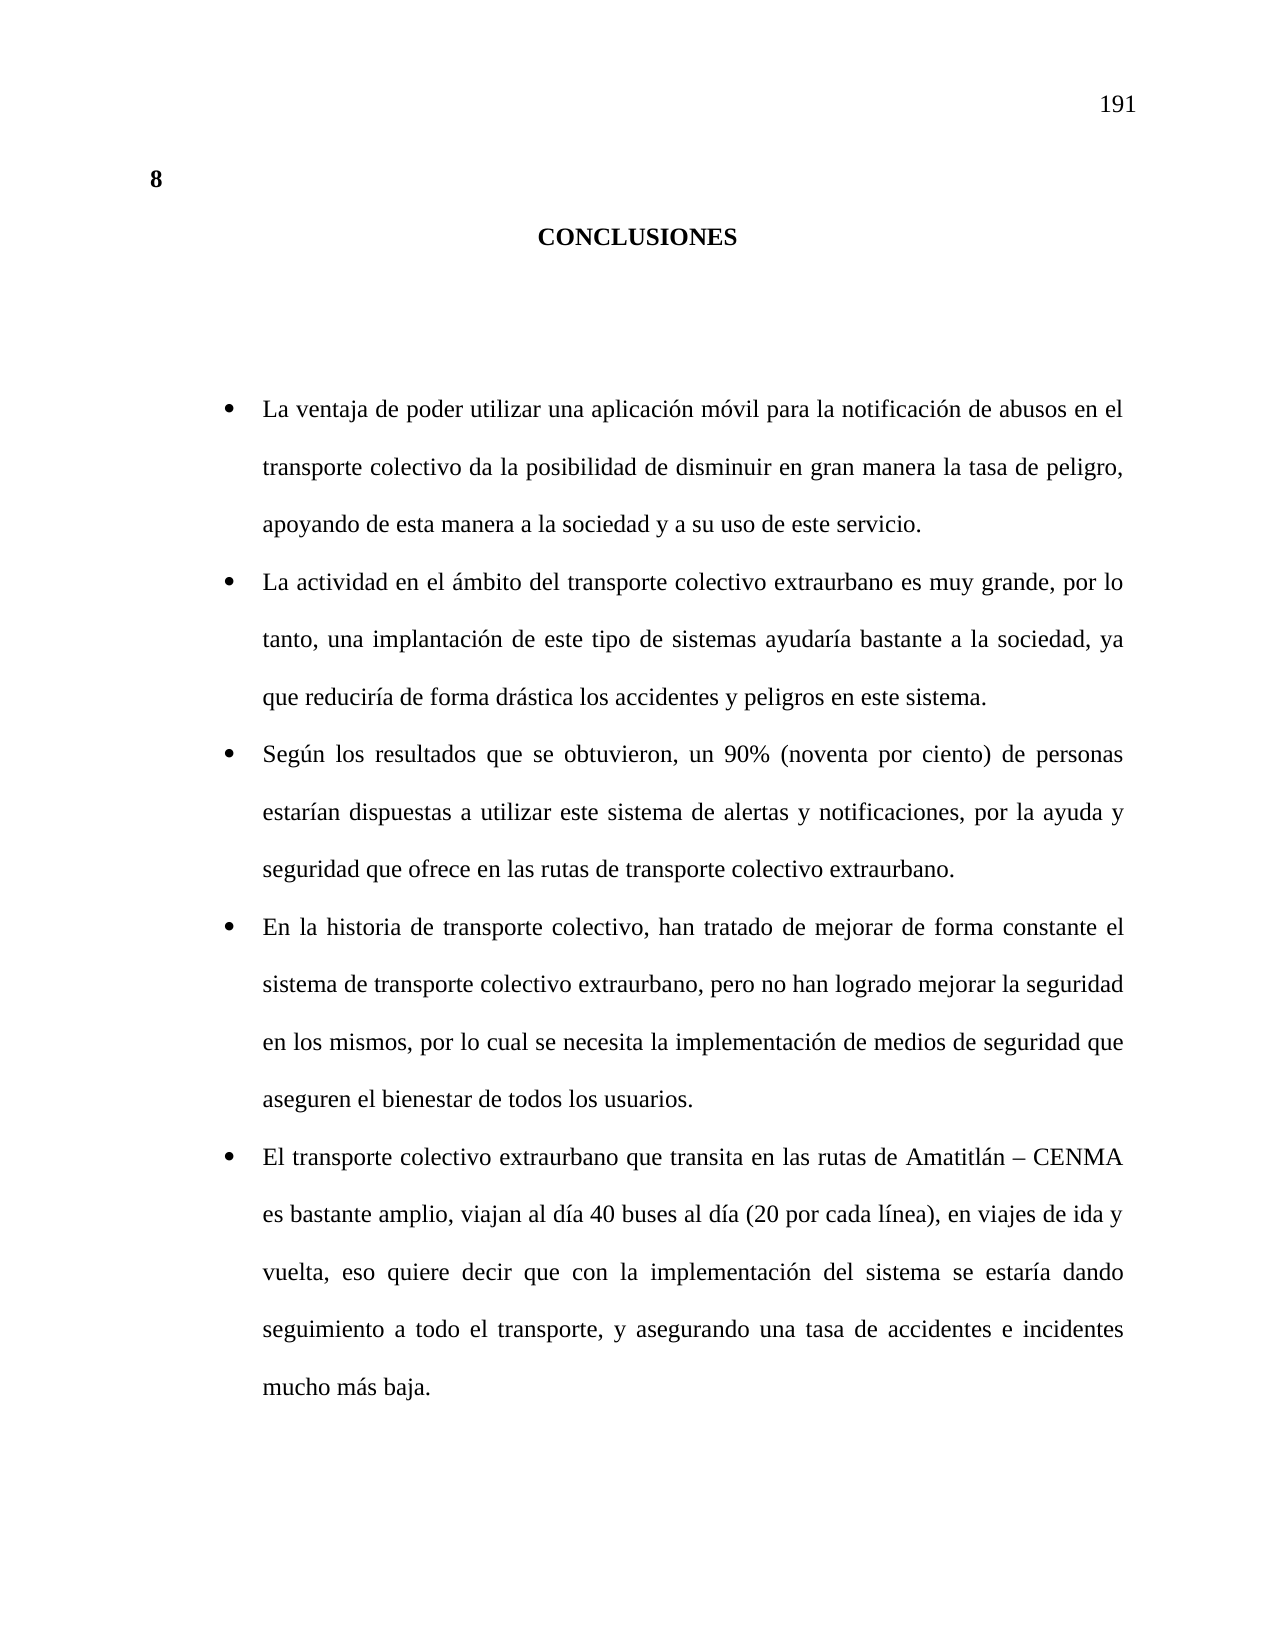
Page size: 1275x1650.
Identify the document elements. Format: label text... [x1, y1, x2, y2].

list La actividad en el ámbito del transporte colectivo extraurbano es muy grande, por lo tanto, una implantación de este tipo de sistemas ayudaría bastante a la sociedad, ya que reduciría de forma drástica los accidentes y peligros en este sistema. [225, 567, 1125, 711]
list El transporte colectivo extraurbano que transita en las rutas de Amatitlán – CENMA es bastante amplio, viajan al día 40 buses al día (20 por cada línea), en viajes de ida y vuelta, eso quiere decir que con la implementación del sistema se estaría dando seguimiento a todo el transporte, y asegurando una tasa de accidentes e incidentes mucho más baja. [225, 1142, 1125, 1401]
list La ventaja de poder utilizar una aplicación móvil para la notificación de abusos en el transporte colectivo da la posibilidad de disminuir en gran manera la tasa de peligro, apoyando de esta manera a la sociedad y a su uso de este servicio. [225, 394, 1125, 538]
list Según los resultados que se obtuvieron, un 90% (noventa por ciento) de personas estarían dispuestas a utilizar este sistema de alertas y notificaciones, por la ayuda y seguridad que ofrece en las rutas de transporte colectivo extraurbano. [225, 739, 1125, 883]
subtitle Conclusiones [150, 222, 1125, 251]
list En la historia de transporte colectivo, han tratado de mejorar de forma constante el sistema de transporte colectivo extraurbano, pero no han logrado mejorar la seguridad en los mismos, por lo cual se necesita la implementación de medios de seguridad que aseguren el bienestar de todos los usuarios. [225, 912, 1125, 1113]
